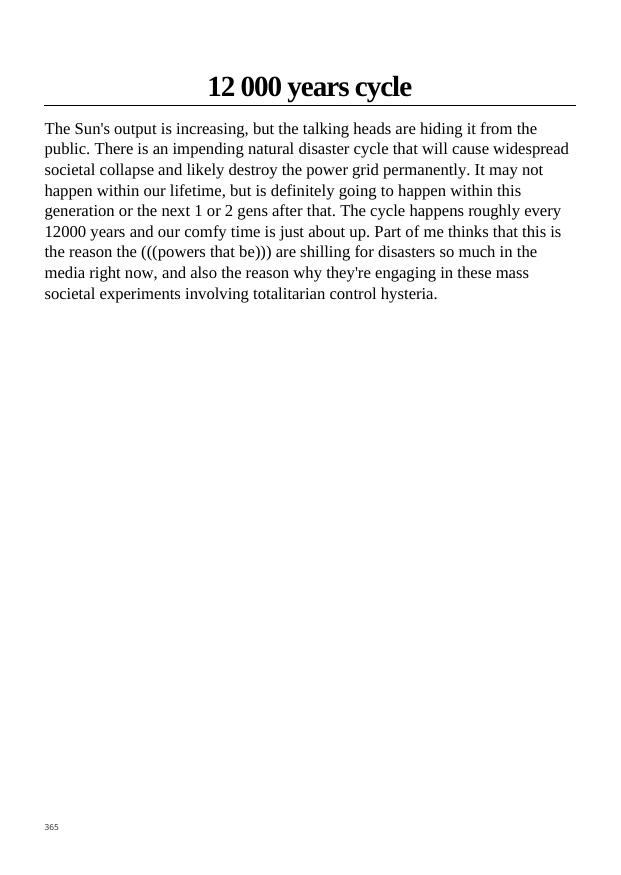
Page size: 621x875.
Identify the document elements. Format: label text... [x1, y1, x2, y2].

text The Sun's output is increasing, but the talking heads are hiding it from the public. There is an impending natural disaster cycle that will cause widespread societal collapse and likely destroy the power grid permanently. It may not happen within our lifetime, but is definitely going to happen within this generation or the next 1 or 2 gens after that. The cycle happens roughly every 12000 years and our comfy time is just about up. Part of me thinks that this is the reason the (((powers that be))) are shilling for disasters so much in the media right now, and also the reason why they're engaging in these mass societal experiments involving totalitarian control hysteria. [44, 118, 576, 303]
subtitle 12 000 years cycle [44, 69, 576, 105]
